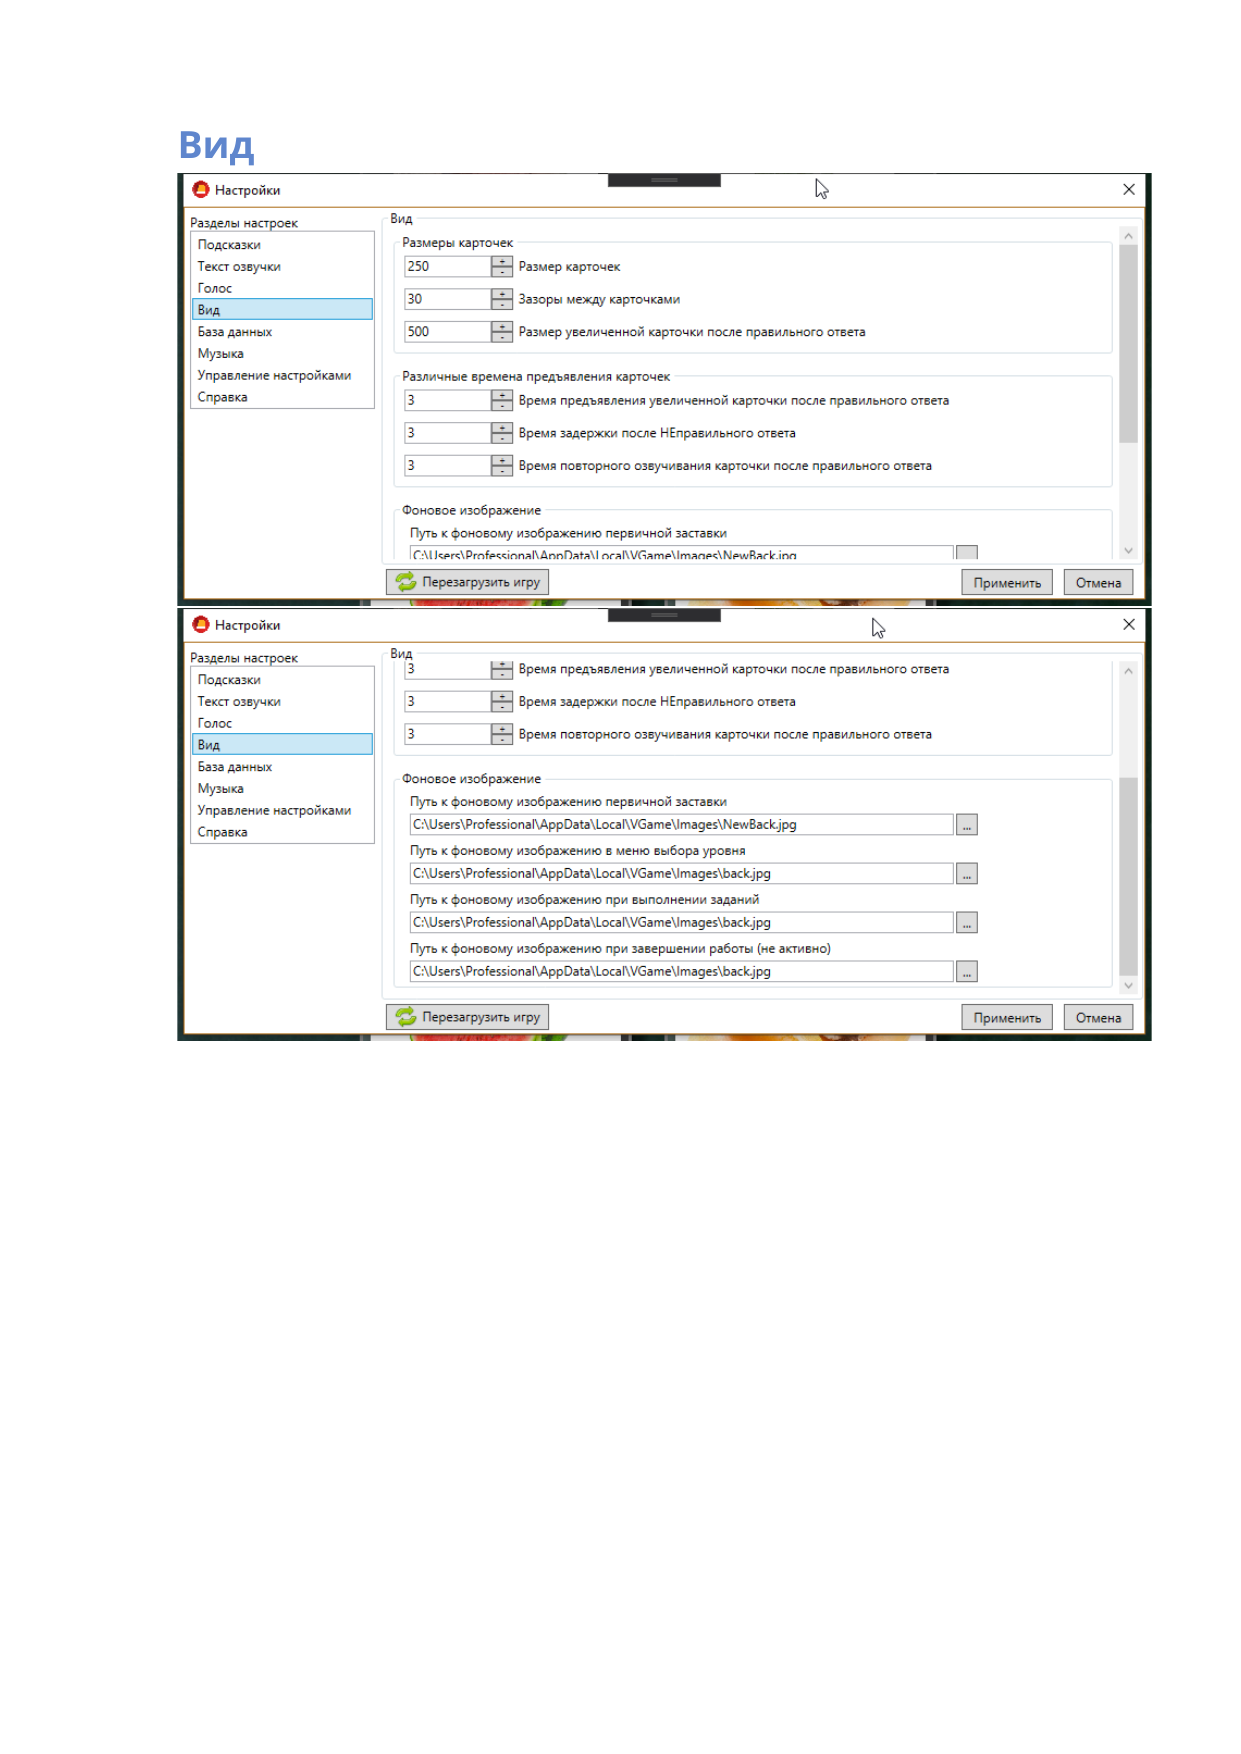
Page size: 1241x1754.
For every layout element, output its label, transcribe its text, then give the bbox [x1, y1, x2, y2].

subtitle Вид [177, 118, 1152, 169]
picture [177, 173, 1152, 606]
picture [177, 608, 1152, 1041]
